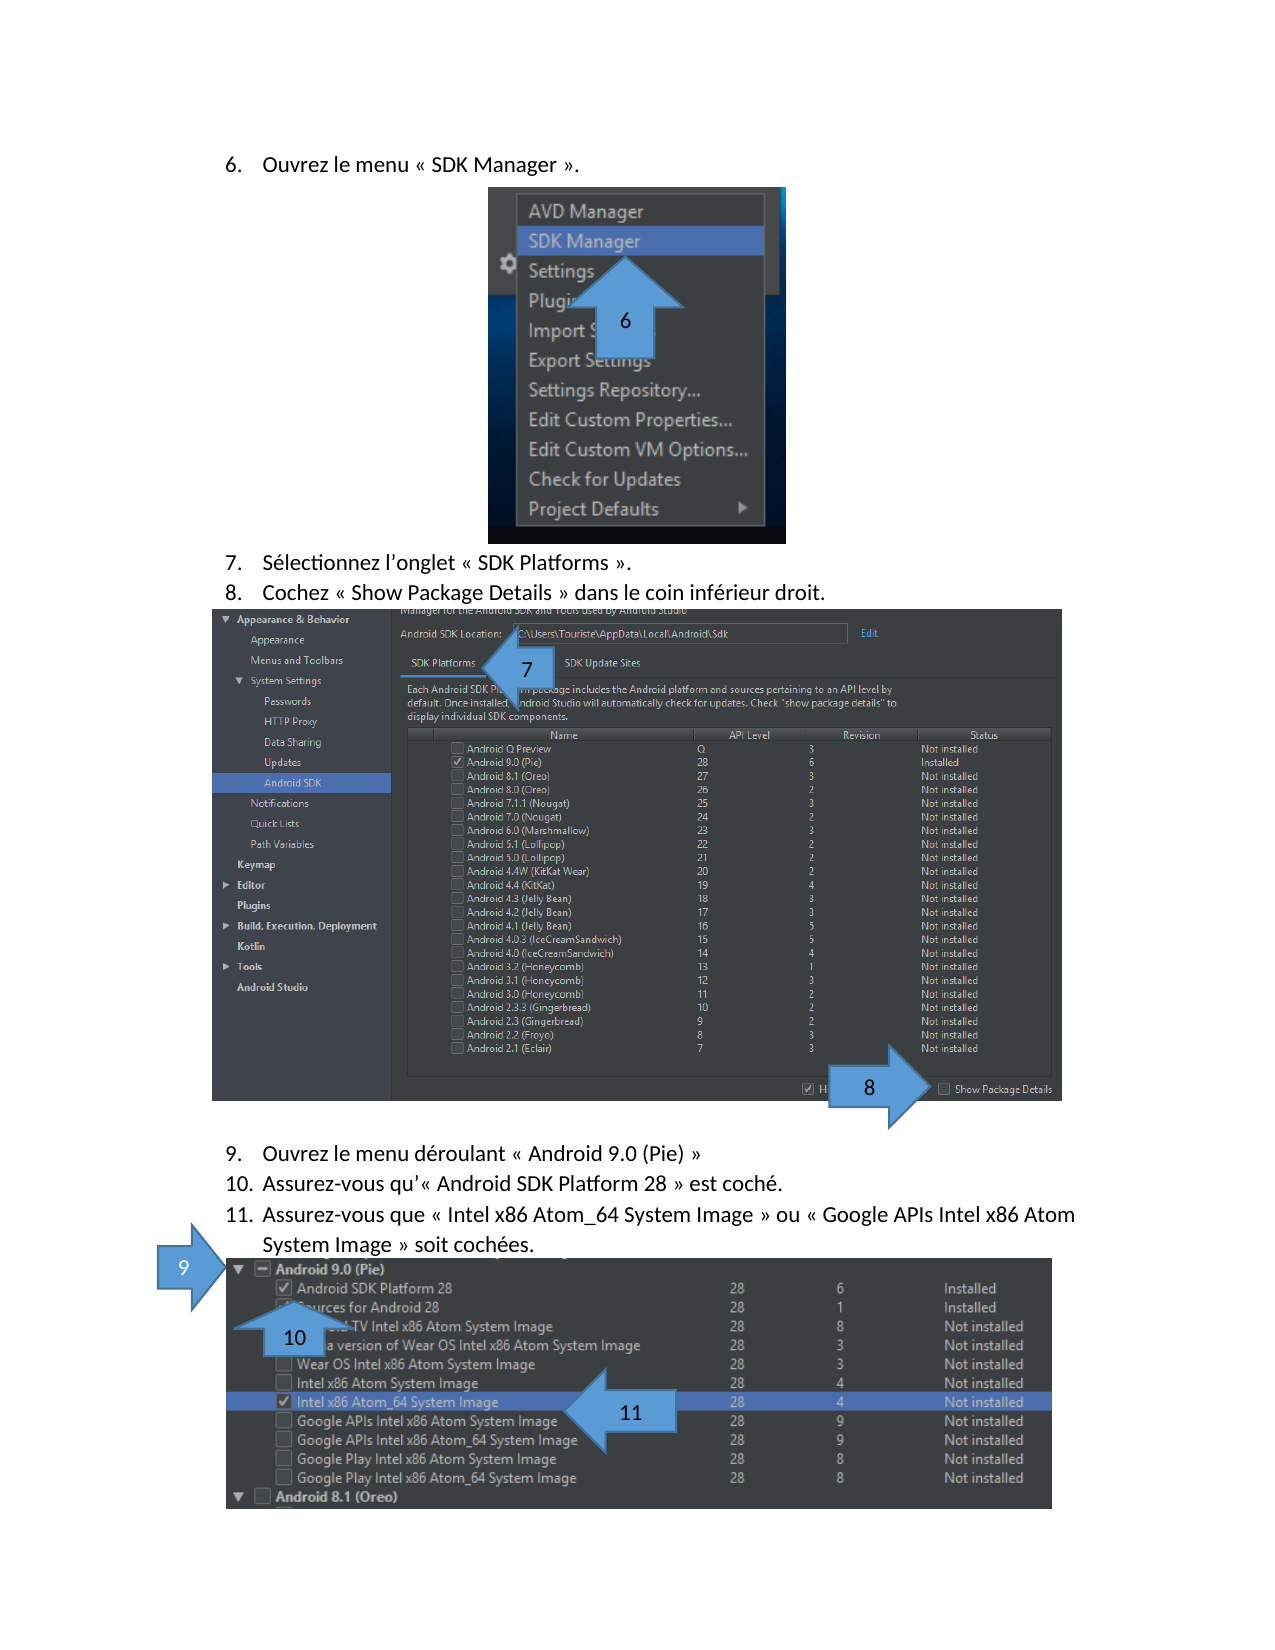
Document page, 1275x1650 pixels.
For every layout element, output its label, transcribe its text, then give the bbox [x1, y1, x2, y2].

list Cochez « Show Package Details » dans le coin inférieur droit. [225, 578, 1087, 606]
list Assurez-vous que « Intel x86 Atom_64 System Image » ou « Google APIs Intel x86 Atom System Image » soit cochées. [225, 1200, 1087, 1258]
picture [212, 609, 1062, 1101]
picture [226, 1258, 1052, 1509]
picture [488, 187, 786, 544]
list Ouvrez le menu « SDK Manager ». [225, 150, 1087, 178]
list Assurez-vous qu’« Android SDK Platform 28 » est coché. [225, 1169, 1087, 1197]
